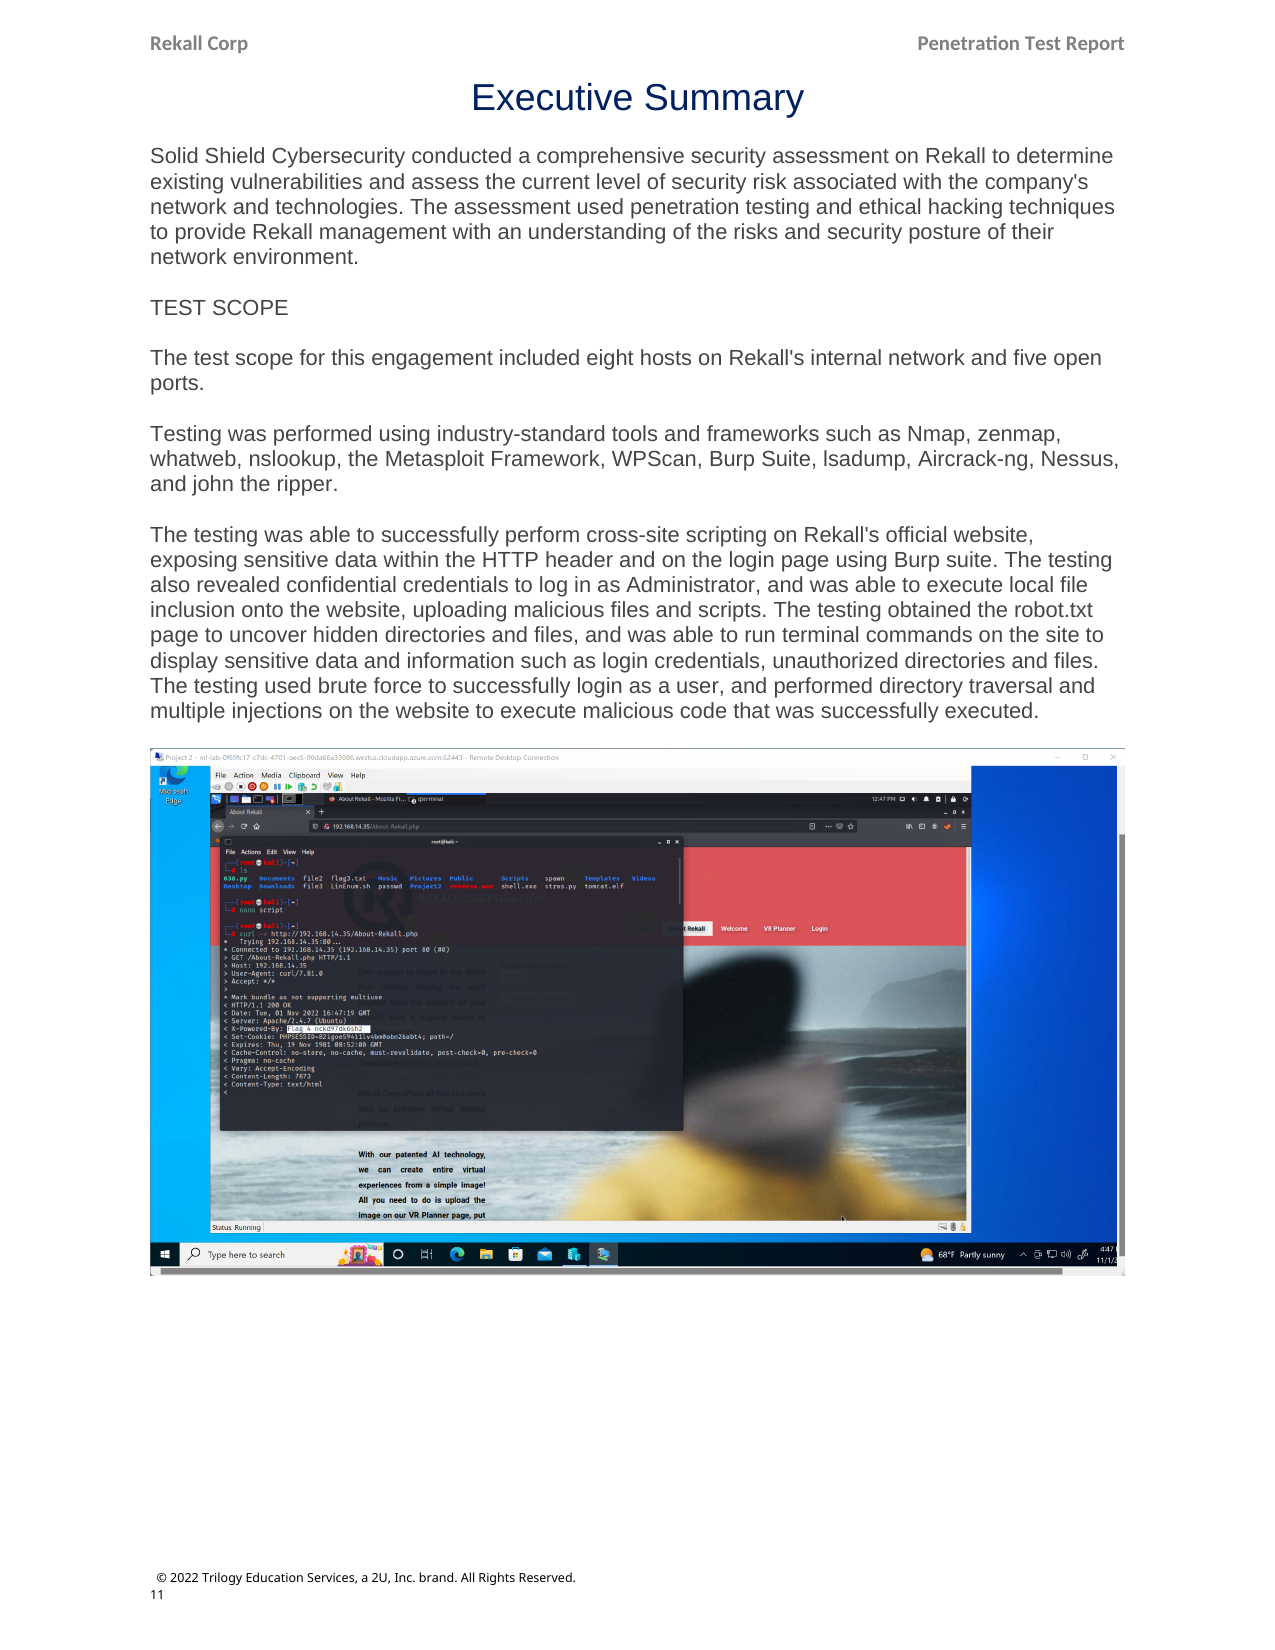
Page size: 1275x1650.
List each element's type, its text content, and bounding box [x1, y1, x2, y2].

text Testing was performed using industry-standard tools and frameworks such as Nmap, zenmap, whatweb, nslookup, the Metasploit Framework, WPScan, Burp Suite, lsadump, Aircrack-ng, Nessus, and john the ripper. [150, 421, 1125, 496]
subtitle Executive Summary [150, 75, 1125, 118]
text TEST SCOPE [150, 294, 1125, 320]
text The test scope for this engagement included eight hosts on Rekall's internal network and five open ports. [150, 345, 1125, 395]
picture [150, 748, 1125, 1276]
text The testing was able to successfully perform cross-site scripting on Rekall's official website, exposing sensitive data within the HTTP header and on the login page using Burp suite. The testing also revealed confidential credentials to log in as Administrator, and was able to execute local file inclusion onto the website, uploading malicious files and scripts. The testing obtained the robot.txt page to uncover hidden directories and files, and was able to run terminal commands on the site to display sensitive data and information such as login credentials, unauthorized directories and files. The testing used brute force to successfully login as a user, and performed directory traversal and multiple injections on the website to execute malicious code that was successfully executed. [150, 521, 1125, 723]
text Solid Shield Cybersecurity conducted a comprehensive security assessment on Rekall to determine existing vulnerabilities and assess the current level of security risk associated with the company's network and technologies. The assessment used penetration testing and ethical hacking techniques to provide Rekall management with an understanding of the risks and security posture of their network environment. [150, 143, 1125, 269]
